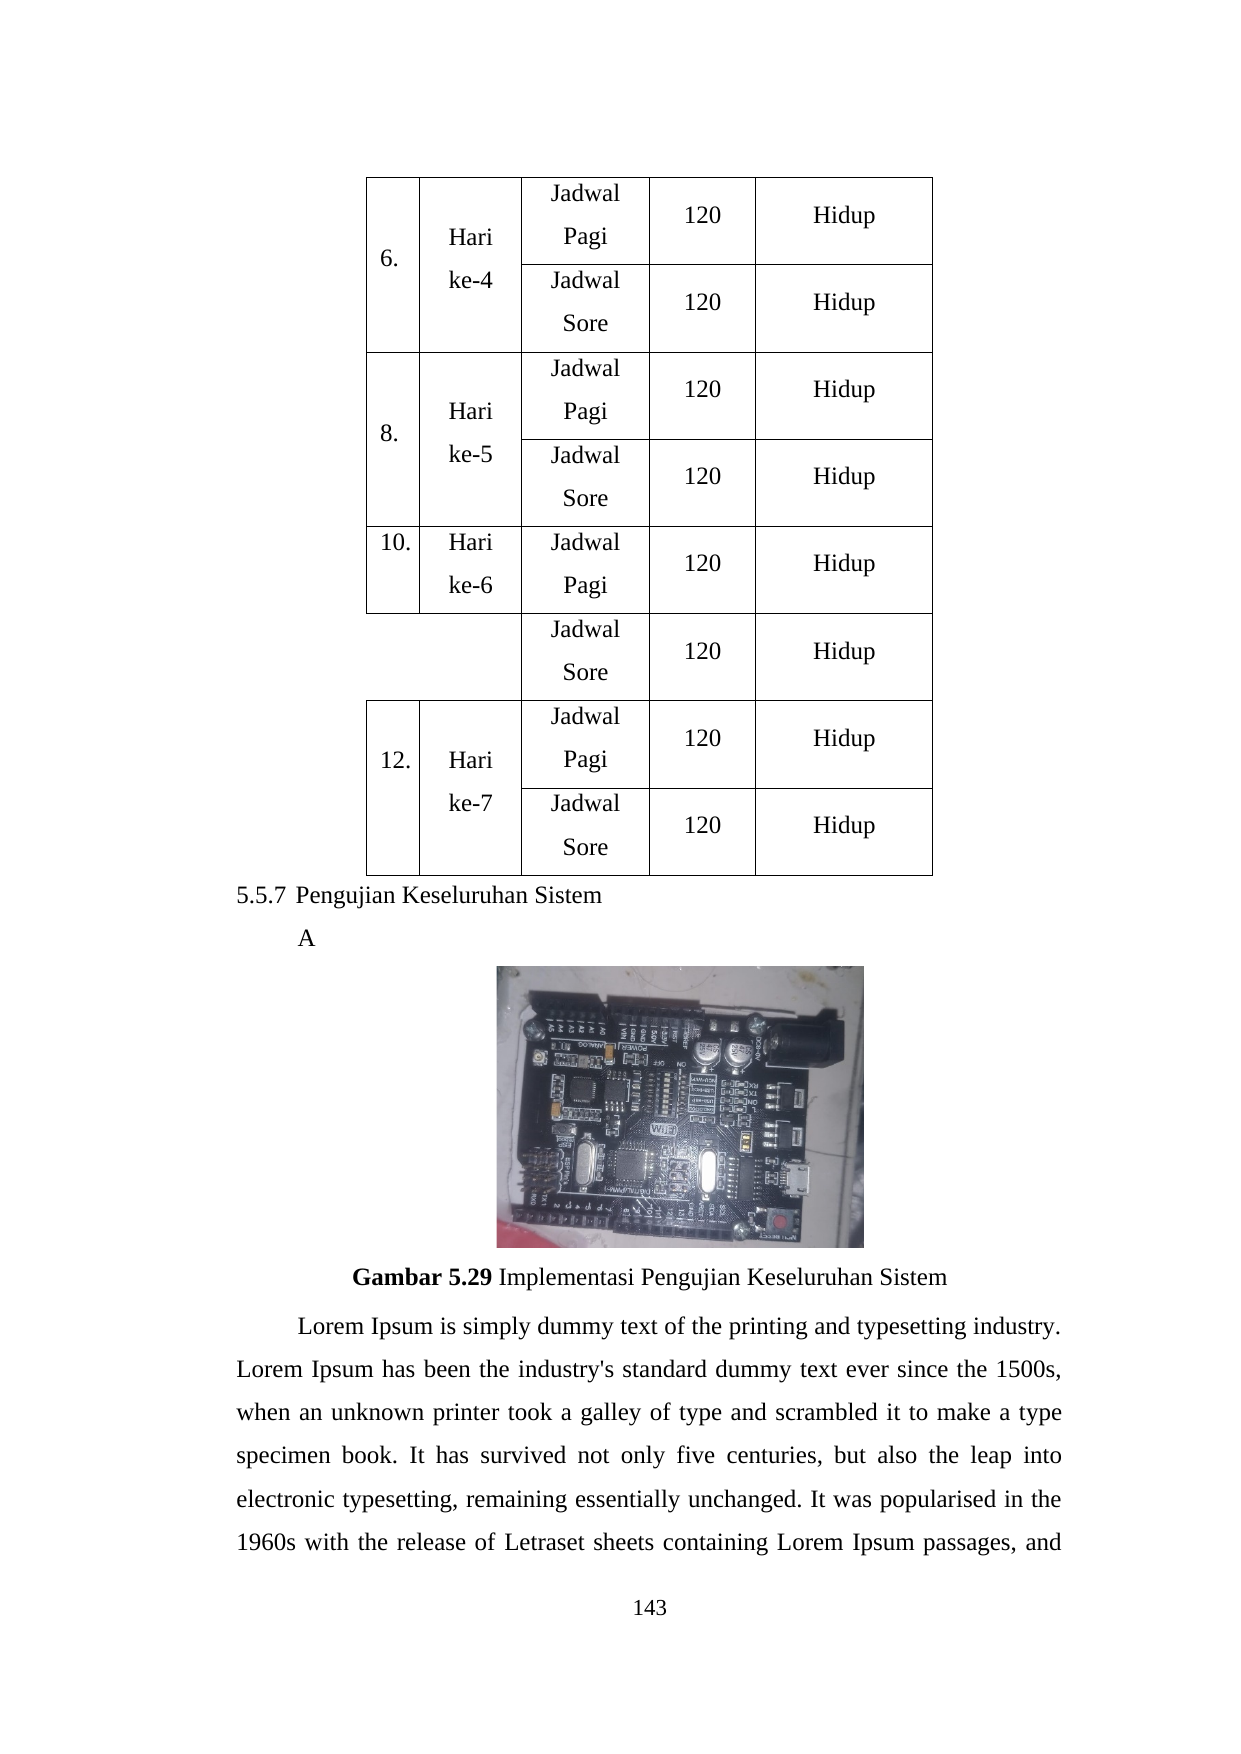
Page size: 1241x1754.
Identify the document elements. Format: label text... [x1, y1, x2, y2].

table_cell 120 [650, 178, 755, 264]
text Gambar 5.29 Implementasi Pengujian Keseluruhan Sistem [236, 1262, 1063, 1290]
table_cell Hidup [756, 789, 932, 875]
table_cell Hari ke-5 [420, 353, 521, 526]
table_cell Jadwal Sore [522, 789, 649, 875]
table_cell [367, 178, 419, 352]
table_cell Hidup [756, 527, 932, 613]
table_cell 120 [650, 614, 755, 700]
table_cell 120 [650, 353, 755, 439]
table_cell Hidup [756, 353, 932, 439]
table_cell Jadwal Sore [522, 440, 649, 526]
table_cell 120 [650, 701, 755, 787]
table_cell Hari ke-6 [420, 527, 521, 613]
table_cell Jadwal Sore [522, 614, 649, 700]
table_cell 120 [650, 440, 755, 526]
table_cell Jadwal Sore [522, 265, 649, 352]
table_cell Hidup [756, 265, 932, 352]
table_cell [367, 353, 419, 526]
table_cell 120 [650, 265, 755, 352]
text A [236, 923, 1063, 952]
table_cell Hari ke-4 [420, 178, 521, 352]
table_cell Jadwal Pagi [522, 527, 649, 613]
table_cell [367, 701, 419, 875]
table_cell Jadwal Pagi [522, 353, 649, 439]
table_cell 120 [650, 789, 755, 875]
table_cell Hidup [756, 178, 932, 264]
table_cell 120 [650, 527, 755, 613]
table_cell Jadwal Pagi [522, 178, 649, 264]
table_cell Hidup [756, 440, 932, 526]
table_cell [367, 527, 419, 613]
table_cell Hidup [756, 614, 932, 700]
table_cell Jadwal Pagi [522, 701, 649, 787]
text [236, 1311, 1063, 1556]
picture [496, 966, 864, 1248]
table_cell Hari ke-7 [420, 701, 521, 875]
table_cell Hidup [756, 701, 932, 787]
subtitle Pengujian Keseluruhan Sistem [236, 880, 1063, 909]
